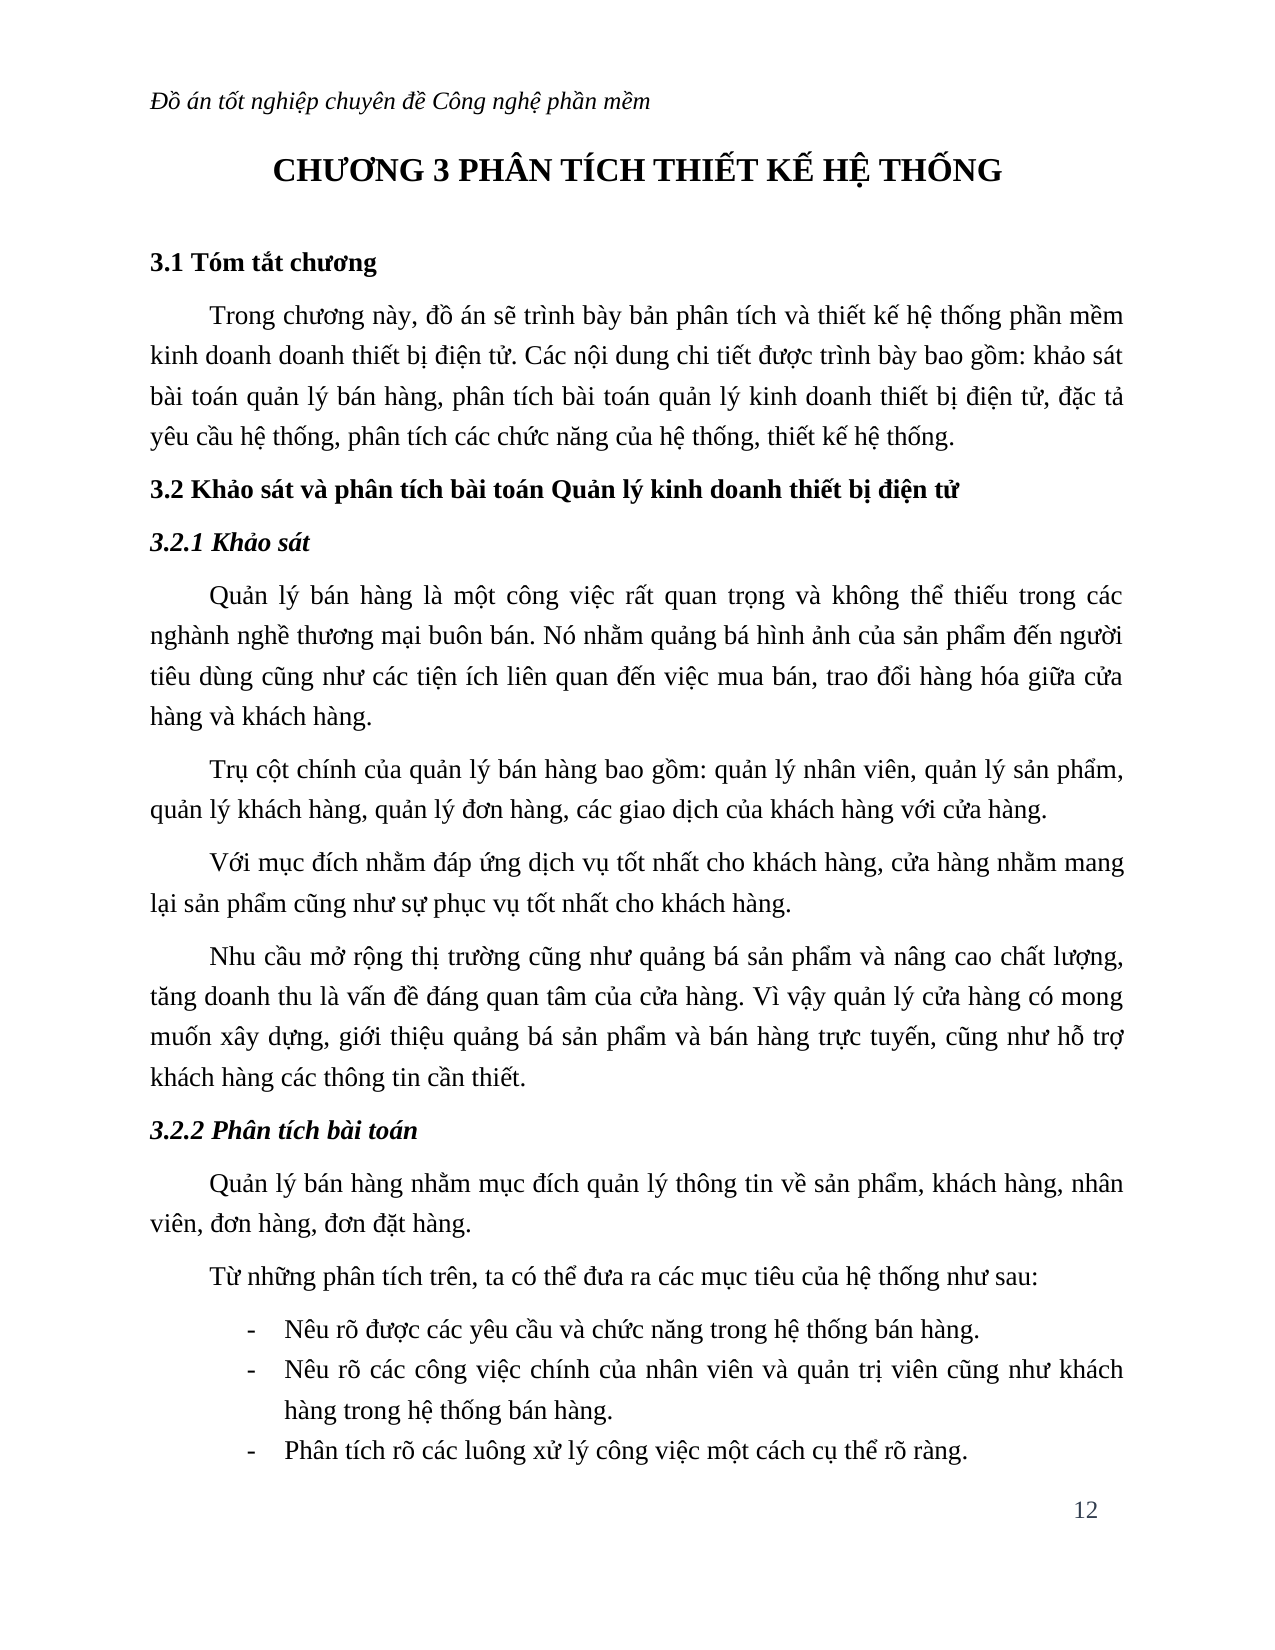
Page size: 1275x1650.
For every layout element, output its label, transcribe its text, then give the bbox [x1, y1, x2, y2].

subtitle PHÂN TÍCH THIẾT KẾ HỆ THỐNG [150, 150, 1125, 188]
text Với mục đích nhằm đáp ứng dịch vụ tốt nhất cho khách hàng, cửa hàng nhằm mang lại sản phẩm cũng như sự phục vụ tốt nhất cho khách hàng. [150, 846, 1125, 918]
list Phân tích rõ các luông xử lý công việc một cách cụ thể rõ ràng. [247, 1434, 1125, 1465]
list Nêu rõ các công việc chính của nhân viên và quản trị viên cũng như khách hàng trong hệ thống bán hàng. [247, 1353, 1125, 1425]
text Quản lý bán hàng nhằm mục đích quản lý thông tin về sản phẩm, khách hàng, nhân viên, đơn hàng, đơn đặt hàng. [150, 1167, 1125, 1238]
text Trụ cột chính của quản lý bán hàng bao gồm: quản lý nhân viên, quản lý sản phẩm, quản lý khách hàng, quản lý đơn hàng, các giao dịch của khách hàng với cửa hàng. [150, 753, 1125, 824]
subtitle Phân tích bài toán [150, 1114, 1125, 1145]
list Nêu rõ được các yêu cầu và chức năng trong hệ thống bán hàng. [247, 1313, 1125, 1344]
text Quản lý bán hàng là một công việc rất quan trọng và không thể thiếu trong các nghành nghề thương mại buôn bán. Nó nhằm quảng bá hình ảnh của sản phẩm đến người tiêu dùng cũng như các tiện ích liên quan đến việc mua bán, trao đổi hàng hóa giữa cửa hàng và khách hàng. [150, 579, 1125, 731]
text Từ những phân tích trên, ta có thể đưa ra các mục tiêu của hệ thống như sau: [150, 1260, 1125, 1291]
text Trong chương này, đồ án sẽ trình bày bản phân tích và thiết kế hệ thống phần mềm kinh doanh doanh thiết bị điện tử. Các nội dung chi tiết được trình bày bao gồm: khảo sát bài toán quản lý bán hàng, phân tích bài toán quản lý kinh doanh thiết bị điện tử, đặc tả yêu cầu hệ thống, phân tích các chức năng của hệ thống, thiết kế hệ thống. [150, 299, 1125, 451]
subtitle Khảo sát [150, 526, 1125, 557]
text Nhu cầu mở rộng thị trường cũng như quảng bá sản phẩm và nâng cao chất lượng, tăng doanh thu là vấn đề đáng quan tâm của cửa hàng. Vì vậy quản lý cửa hàng có mong muốn xây dựng, giới thiệu quảng bá sản phẩm và bán hàng trực tuyến, cũng như hỗ trợ khách hàng các thông tin cần thiết. [150, 940, 1125, 1092]
subtitle Tóm tắt chương [150, 246, 1125, 277]
subtitle Khảo sát và phân tích bài toán Quản lý kinh doanh thiết bị điện tử [150, 473, 1125, 504]
